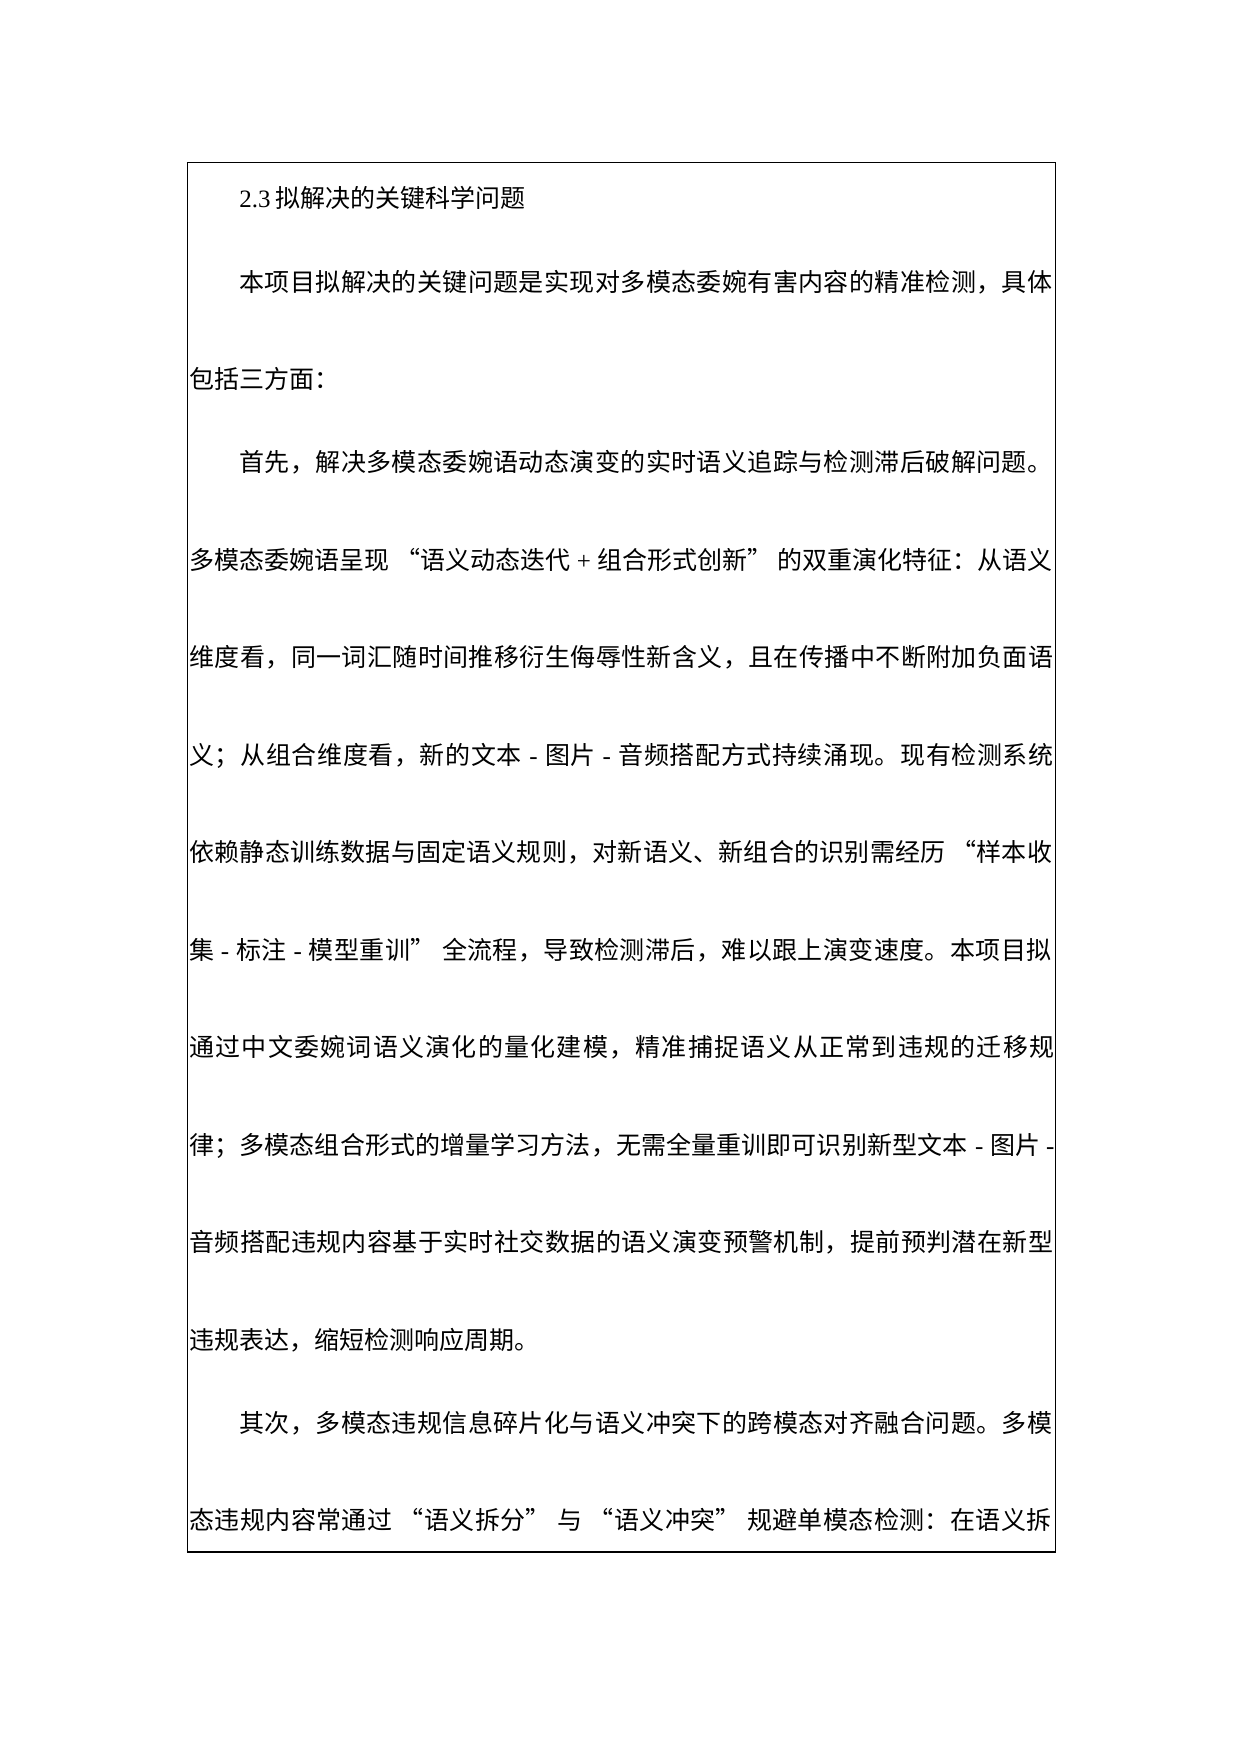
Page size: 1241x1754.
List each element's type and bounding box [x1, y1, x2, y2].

table_cell [188, 163, 1055, 1551]
